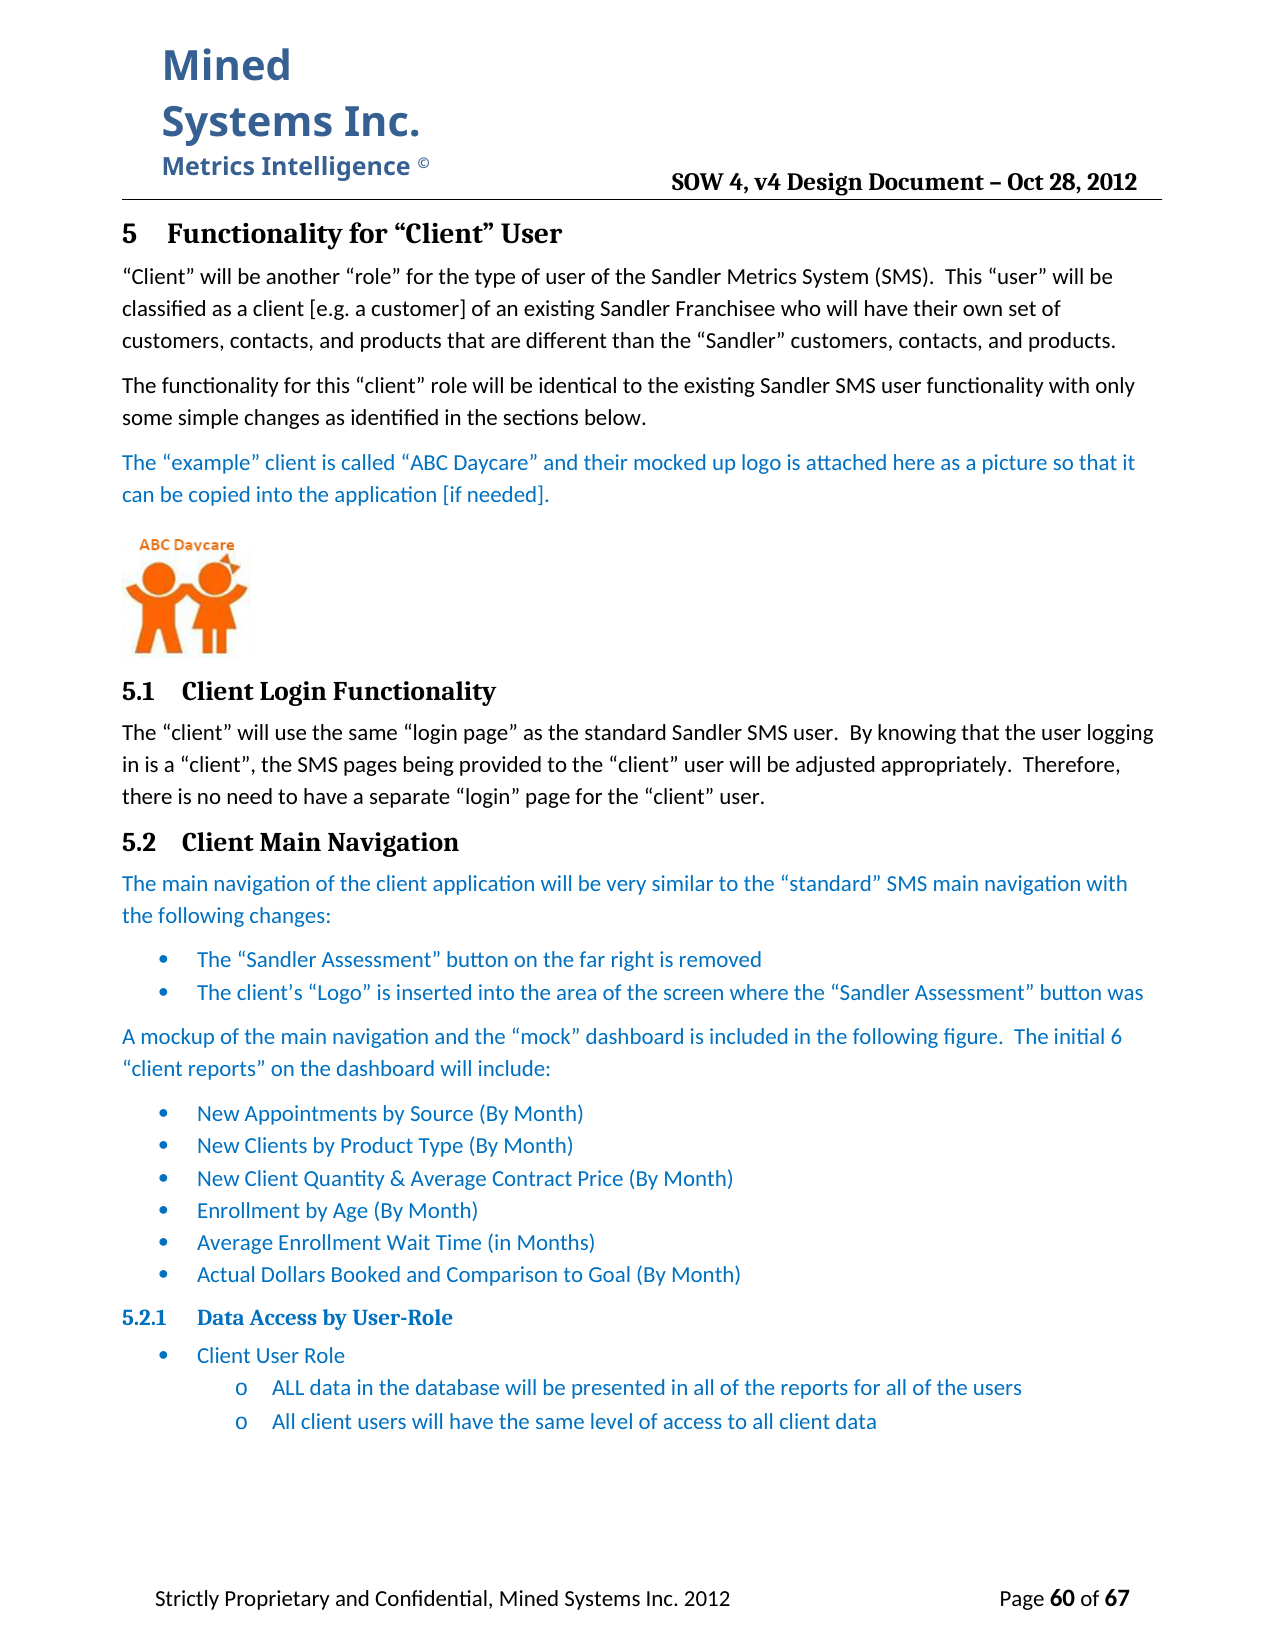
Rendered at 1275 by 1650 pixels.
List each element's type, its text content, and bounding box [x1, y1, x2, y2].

list ALL data in the database will be presented in all of the reports for all of the users [234, 1373, 1162, 1403]
list Actual Dollars Booked and Comparison to Goal (By Month) [159, 1260, 1162, 1288]
text “Client” will be another “role” for the type of user of the Sandler Metrics System (SMS). This “user” will be classified as a client [e.g. a customer] of an existing Sandler Franchisee who will have their own set of customers, contacts, and products that are different than the “Sandler” customers, contacts, and products. [122, 262, 1162, 354]
list New Appointments by Source (By Month) [159, 1099, 1162, 1127]
text The “client” will use the same “login page” as the standard Sandler SMS user. By knowing that the user logging in is a “client”, the SMS pages being provided to the “client” user will be adjusted appropriately. Therefore, there is no need to have a separate “login” page for the “client” user. [122, 718, 1162, 810]
subtitle Functionality for “Client” User [122, 217, 1162, 251]
list New Client Quantity & Average Contract Price (By Month) [159, 1164, 1162, 1192]
text The main navigation of the client application will be very similar to the “standard” SMS main navigation with the following changes: [122, 869, 1162, 929]
subtitle Client Main Navigation [122, 827, 1162, 858]
list All client users will have the same level of access to all client data [234, 1407, 1162, 1436]
picture [121, 525, 252, 659]
list New Clients by Product Type (By Month) [159, 1131, 1162, 1159]
list The client’s “Logo” is inserted into the area of the screen where the “Sandler Assessment” button was [159, 978, 1162, 1006]
list Enrollment by Age (By Month) [159, 1196, 1162, 1224]
list The “Sandler Assessment” button on the far right is removed [159, 946, 1162, 973]
text The functionality for this “client” role will be identical to the existing Sandler SMS user functionality with only some simple changes as identified in the sections below. [122, 371, 1162, 431]
subtitle Client Login Functionality [122, 676, 1162, 707]
list Client User Role [159, 1341, 1162, 1369]
text The “example” client is called “ABC Daycare” and their mocked up logo is attached here as a picture so that it can be copied into the application [if needed]. [122, 448, 1162, 508]
list Average Enrollment Wait Time (in Months) [159, 1228, 1162, 1256]
text A mockup of the main navigation and the “mock” dashboard is included in the following figure. The initial 6 “client reports” on the dashboard will include: [122, 1022, 1162, 1083]
subtitle Data Access by User-Role [122, 1305, 1162, 1331]
